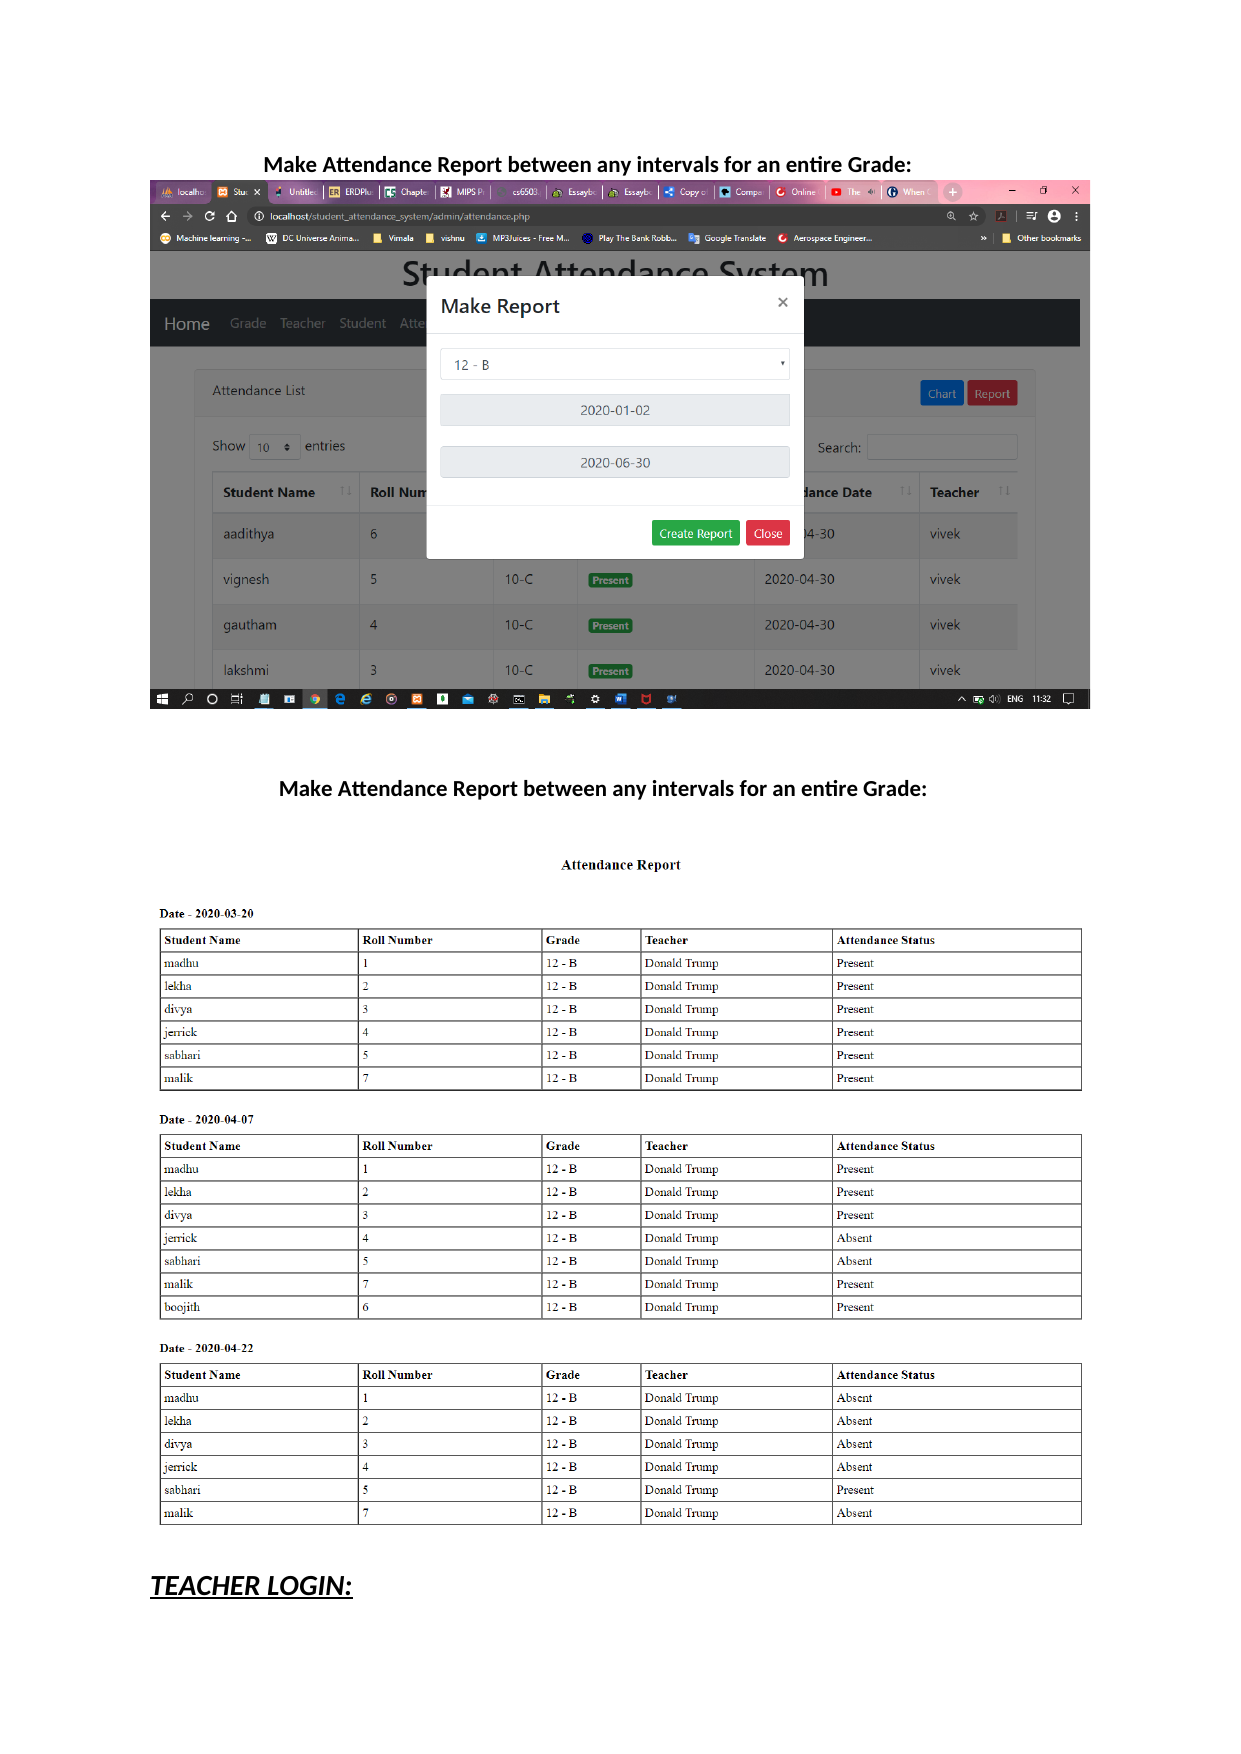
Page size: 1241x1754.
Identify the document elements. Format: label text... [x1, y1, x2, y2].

text TEACHER LOGIN: [150, 1567, 1090, 1602]
text Make Attendance Report between any intervals for an entire Grade: [150, 150, 1090, 180]
text Make Attendance Report between any intervals for an entire Grade: [150, 774, 1090, 803]
picture [150, 821, 1091, 1548]
picture [150, 180, 1091, 709]
